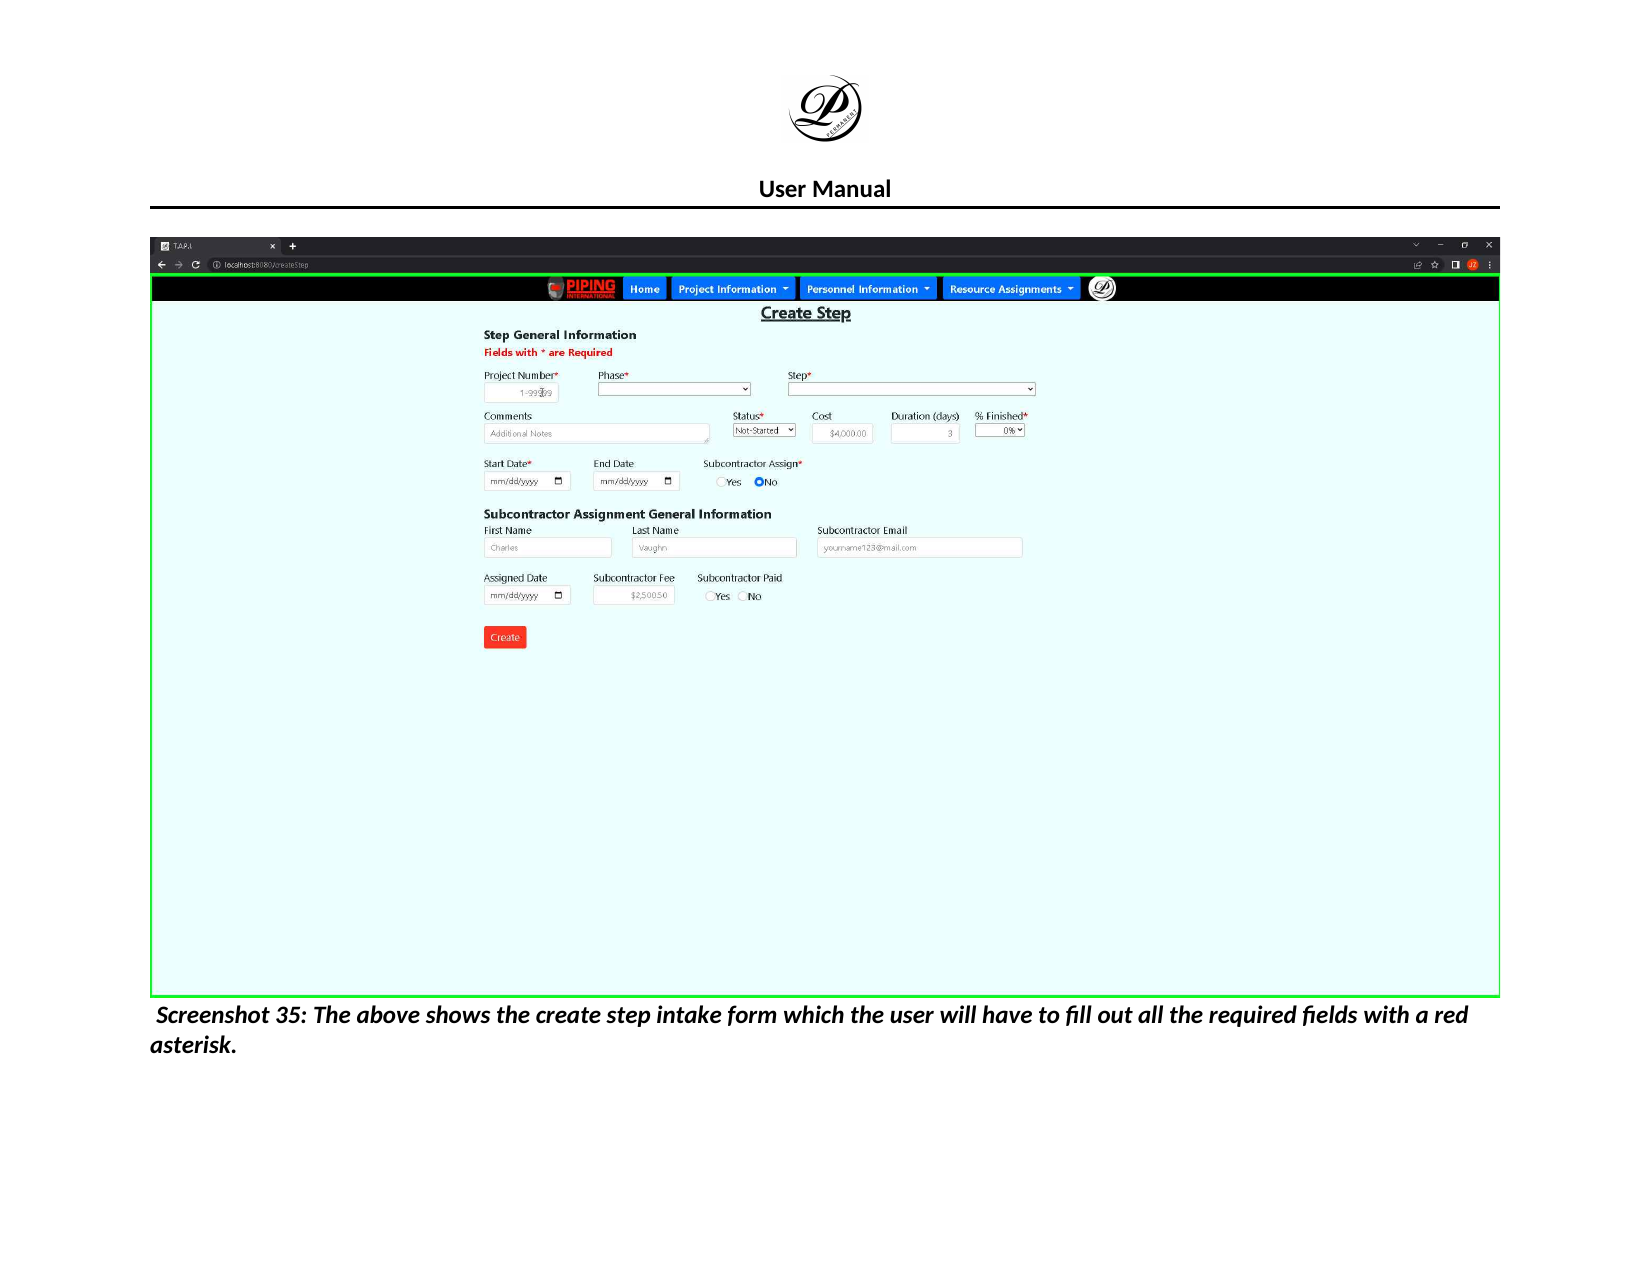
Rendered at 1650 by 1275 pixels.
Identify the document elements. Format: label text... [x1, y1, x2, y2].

picture [150, 237, 1500, 998]
text Screenshot 35: The above shows the create step intake form which the user will have to fill out all the required fields with a red asterisk. [150, 999, 1500, 1060]
picture [781, 75, 869, 143]
